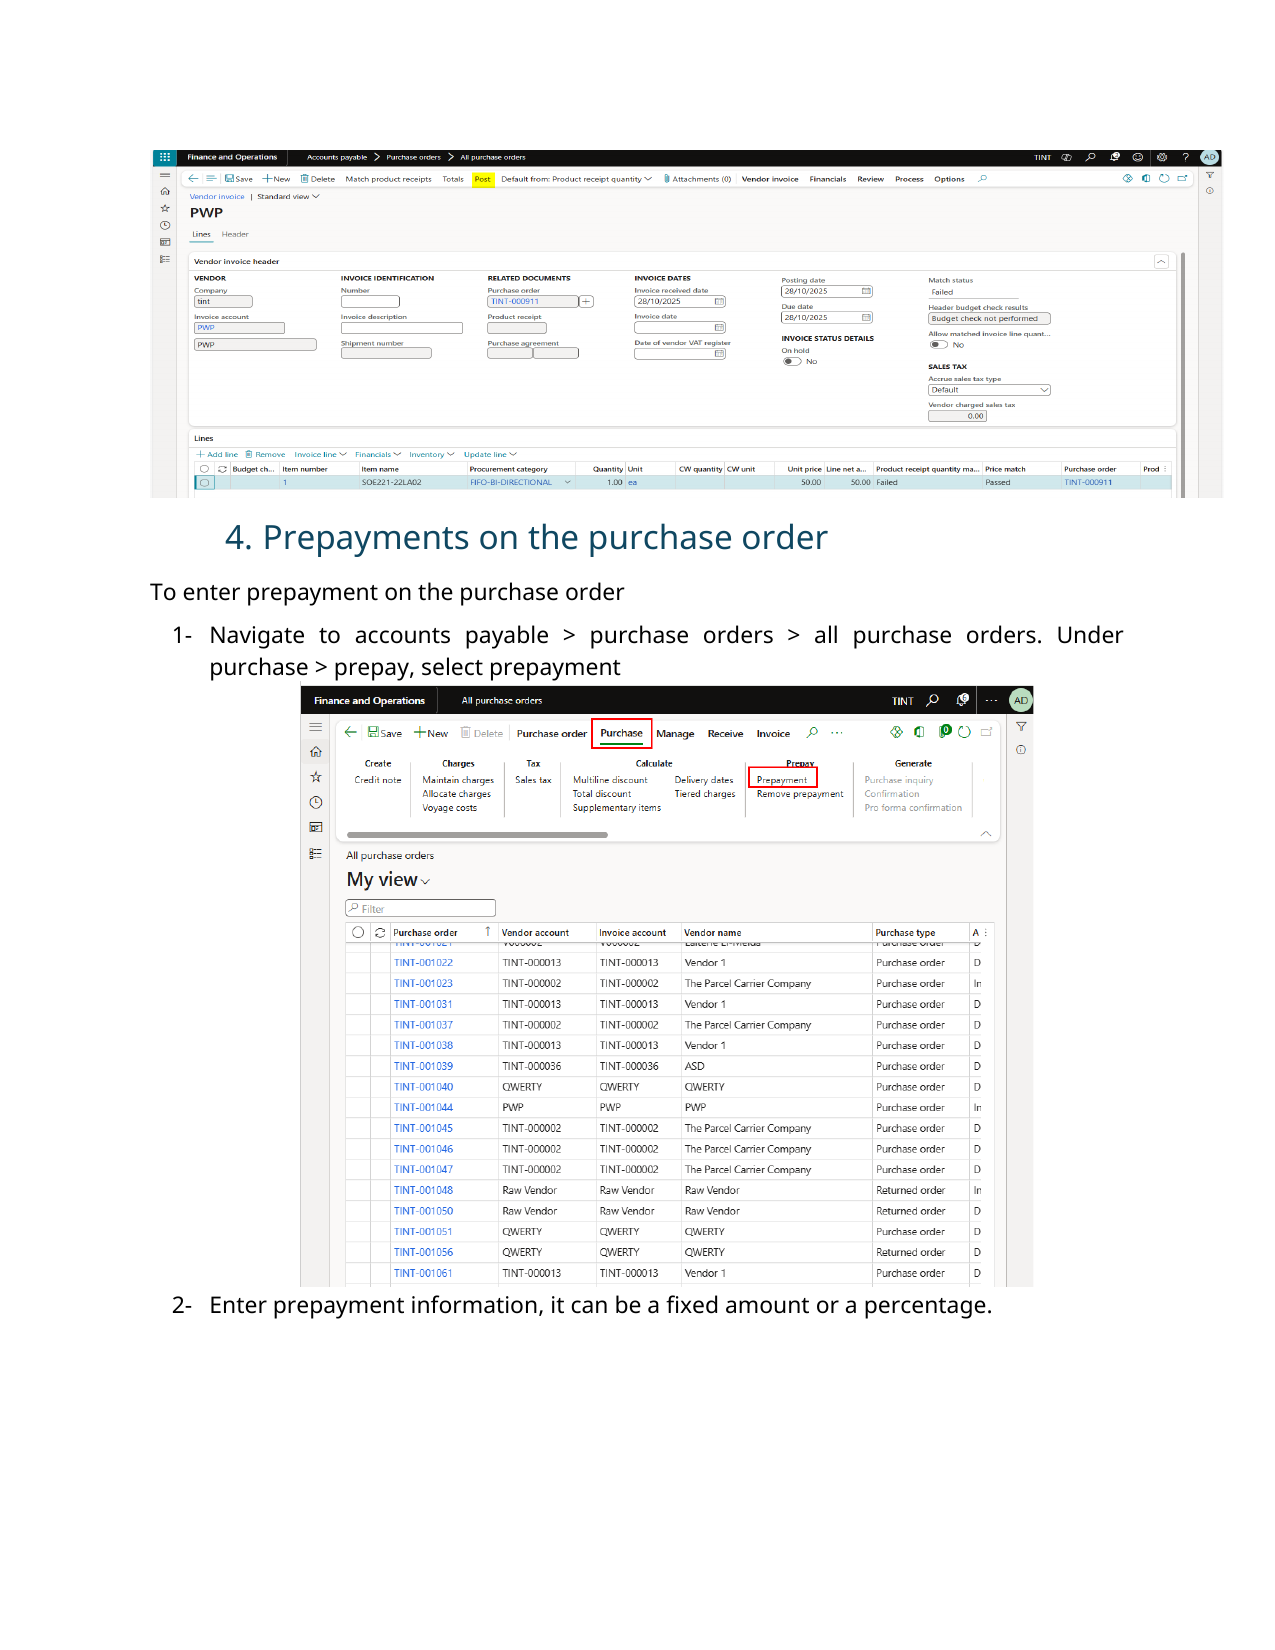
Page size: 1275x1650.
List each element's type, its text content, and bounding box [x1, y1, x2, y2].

subtitle Prepayments on the purchase order [225, 514, 1125, 559]
text To enter prepayment on the purchase order [150, 576, 1125, 607]
picture [300, 681, 1034, 1287]
list Enter prepayment information, it can be a fixed amount or a percentage. [172, 1289, 1125, 1320]
picture [150, 150, 1224, 498]
list Navigate to accounts payable > purchase orders > all purchase orders. Under purchase > prepay, select prepayment [172, 619, 1125, 682]
